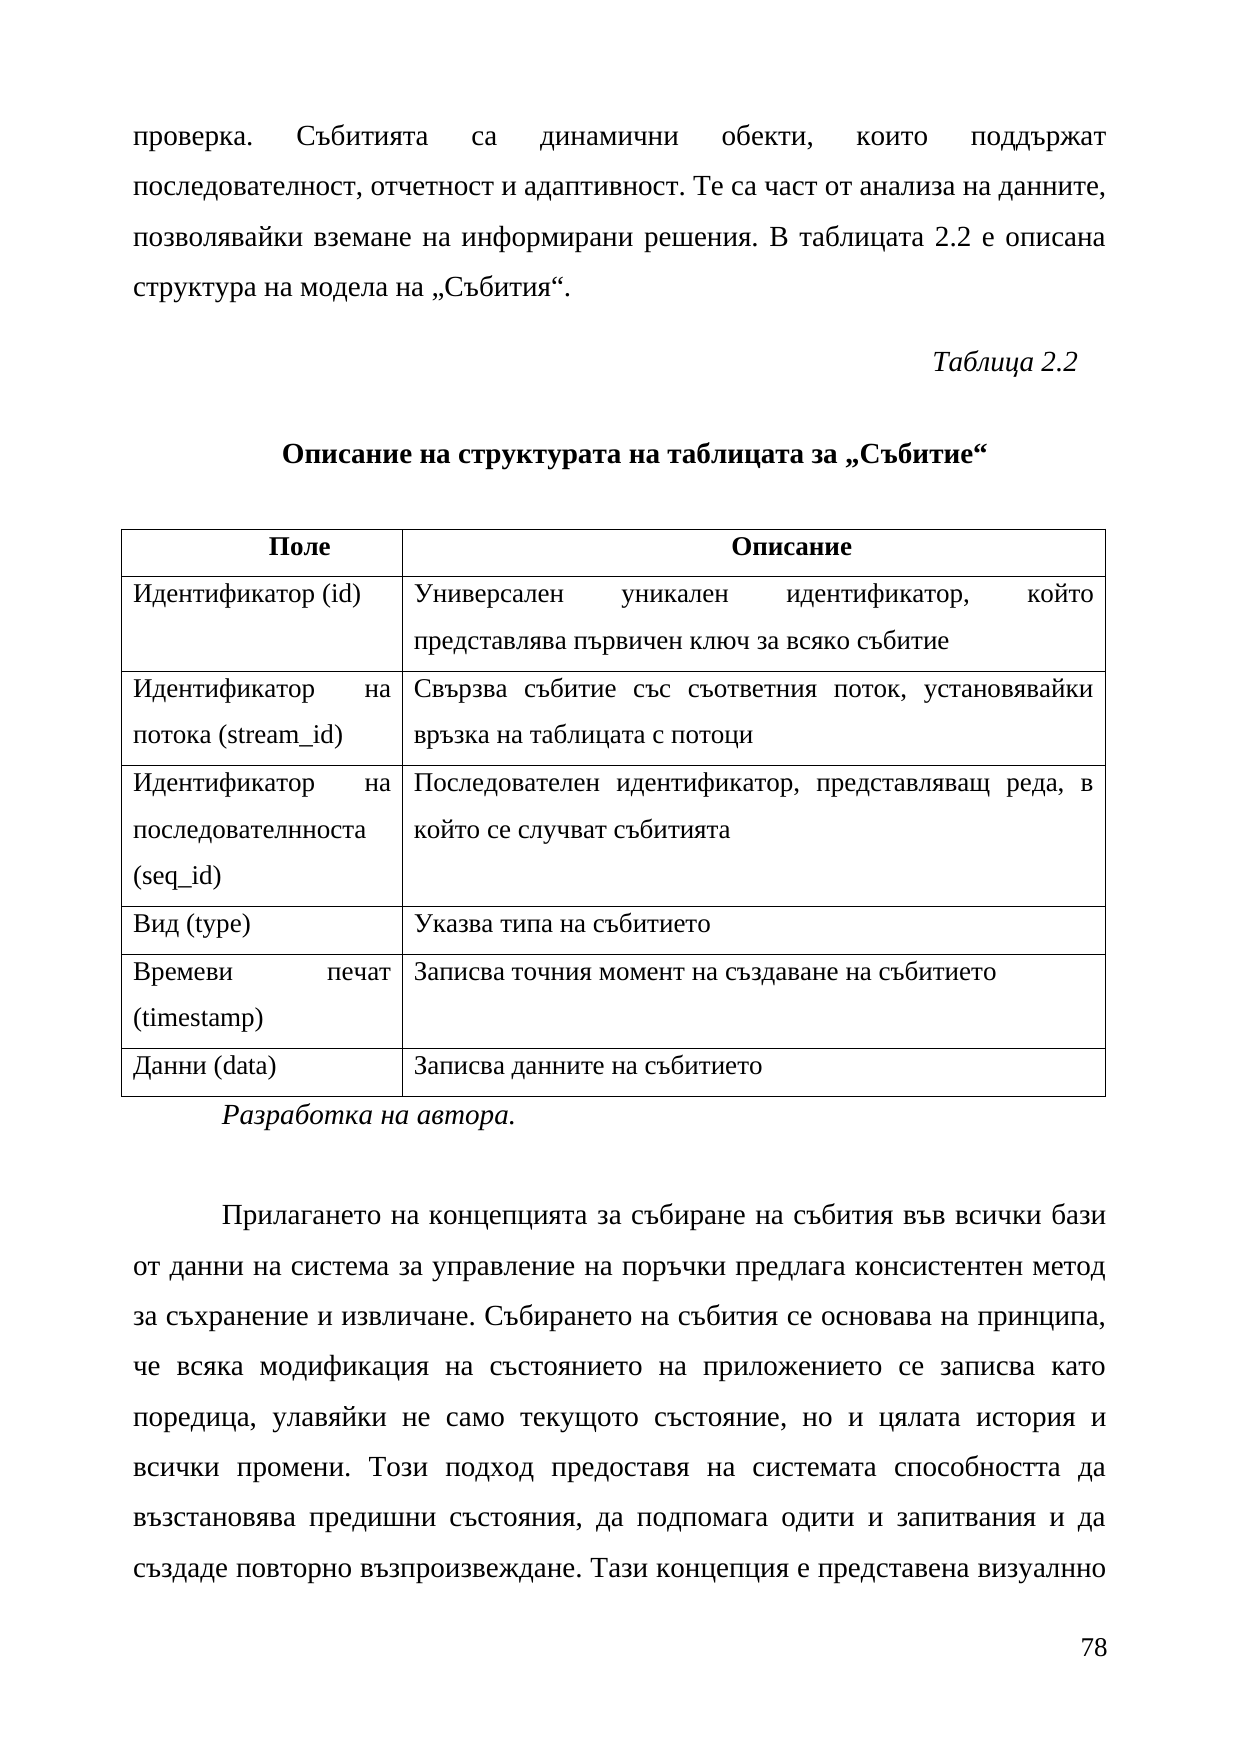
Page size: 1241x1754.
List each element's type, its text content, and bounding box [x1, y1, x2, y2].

table_cell Универсален уникален идентификатор, който представлява първичен ключ за всяко събитие [403, 577, 1105, 671]
table_cell Идентификатор на последователнноста (seq_id) [122, 766, 402, 906]
table_cell Вид (type) [122, 907, 402, 954]
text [133, 118, 1107, 303]
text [133, 1197, 1107, 1583]
table_cell Записва точния момент на създаване на събитието [403, 955, 1105, 1048]
text Разработка на автора. [133, 1097, 1107, 1130]
table_cell Идентификатор на потока (stream_id) [122, 672, 402, 765]
table_header Описание [403, 530, 1105, 576]
table_cell Данни (data) [122, 1049, 402, 1096]
title Таблица 2.2 [192, 344, 1078, 378]
table_cell Времеви печат (timestamp) [122, 955, 402, 1048]
table_header Поле [122, 530, 402, 576]
table_cell Последователен идентификатор, представляващ реда, в който се случват събитията [403, 766, 1105, 906]
table_cell Свързва събитие със съответния поток, установявайки връзка на таблицата с потоци [403, 672, 1105, 765]
table_cell Указва типа на събитието [403, 907, 1105, 954]
title Описание на структурата на таблицата за „Събитие“ [192, 403, 1078, 503]
table_cell Идентификатор (id) [122, 577, 402, 671]
table_cell Записва данните на събитието [403, 1049, 1105, 1096]
